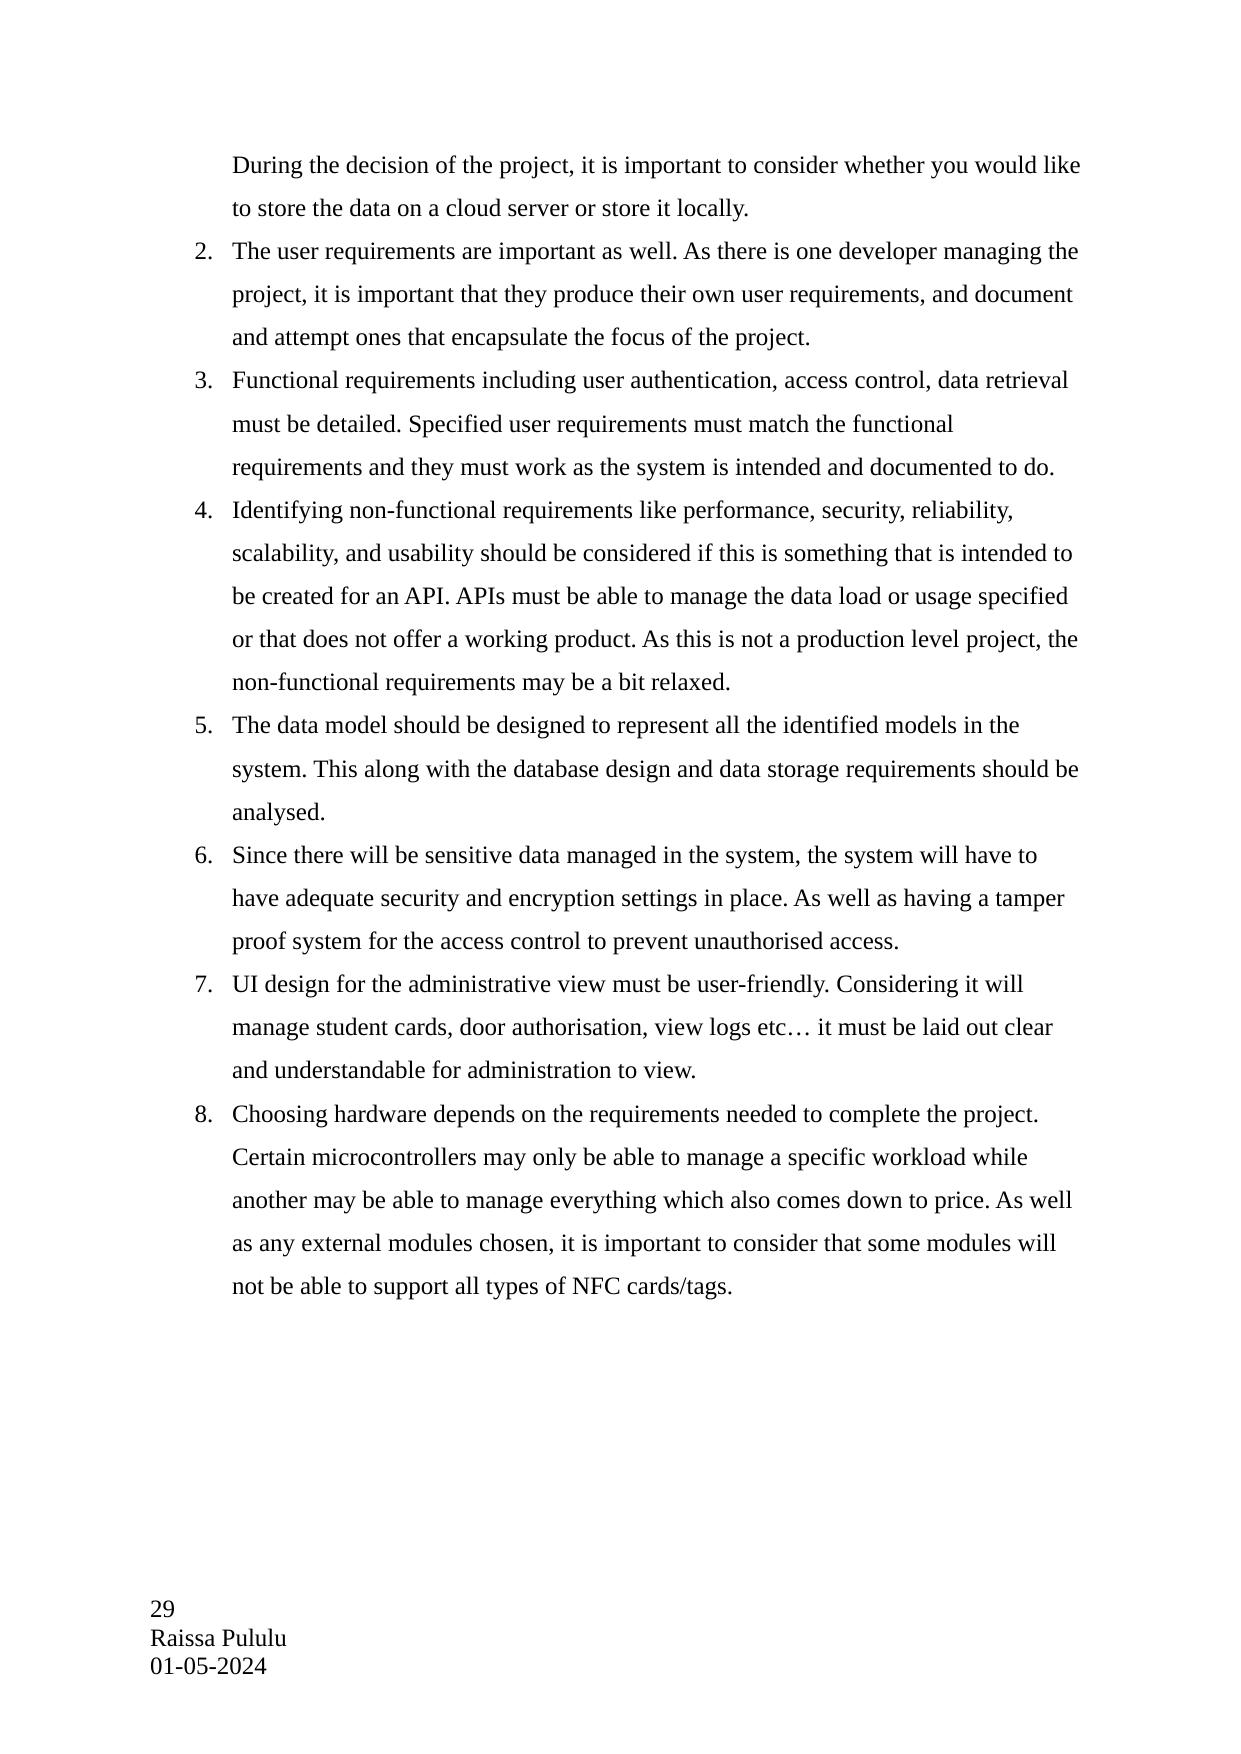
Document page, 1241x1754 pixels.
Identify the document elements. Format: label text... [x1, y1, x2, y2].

list Since there will be sensitive data managed in the system, the system will have to have adequate security and encryption settings in place. As well as having a tamper proof system for the access control to prevent unauthorised access. [194, 840, 1090, 955]
list Functional requirements including user authentication, access control, data retrieval must be detailed. Specified user requirements must match the functional requirements and they must work as the system is intended and documented to do. [194, 366, 1090, 481]
list The data model should be designed to represent all the identified models in the system. This along with the database design and data storage requirements should be analysed. [194, 711, 1090, 826]
list The user requirements are important as well. As there is one developer managing the project, it is important that they produce their own user requirements, and document and attempt ones that encapsulate the focus of the project. [194, 236, 1090, 351]
list Identifying non-functional requirements like performance, security, reliability, scalability, and usability should be considered if this is something that is intended to be created for an API. APIs must be able to manage the data load or usage specified or that does not offer a working product. As this is not a production level project, the non-functional requirements may be a bit relaxed. [194, 495, 1090, 696]
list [194, 150, 1090, 222]
list UI design for the administrative view must be user-friendly. Considering it will manage student cards, door authorisation, view logs etc… it must be laid out clear and understandable for administration to view. [194, 969, 1090, 1084]
list Choosing hardware depends on the requirements needed to complete the project. Certain microcontrollers may only be able to manage a specific workload while another may be able to manage everything which also comes down to price. As well as any external modules chosen, it is important to consider that some modules will not be able to support all types of NFC cards/tags. [194, 1099, 1090, 1300]
